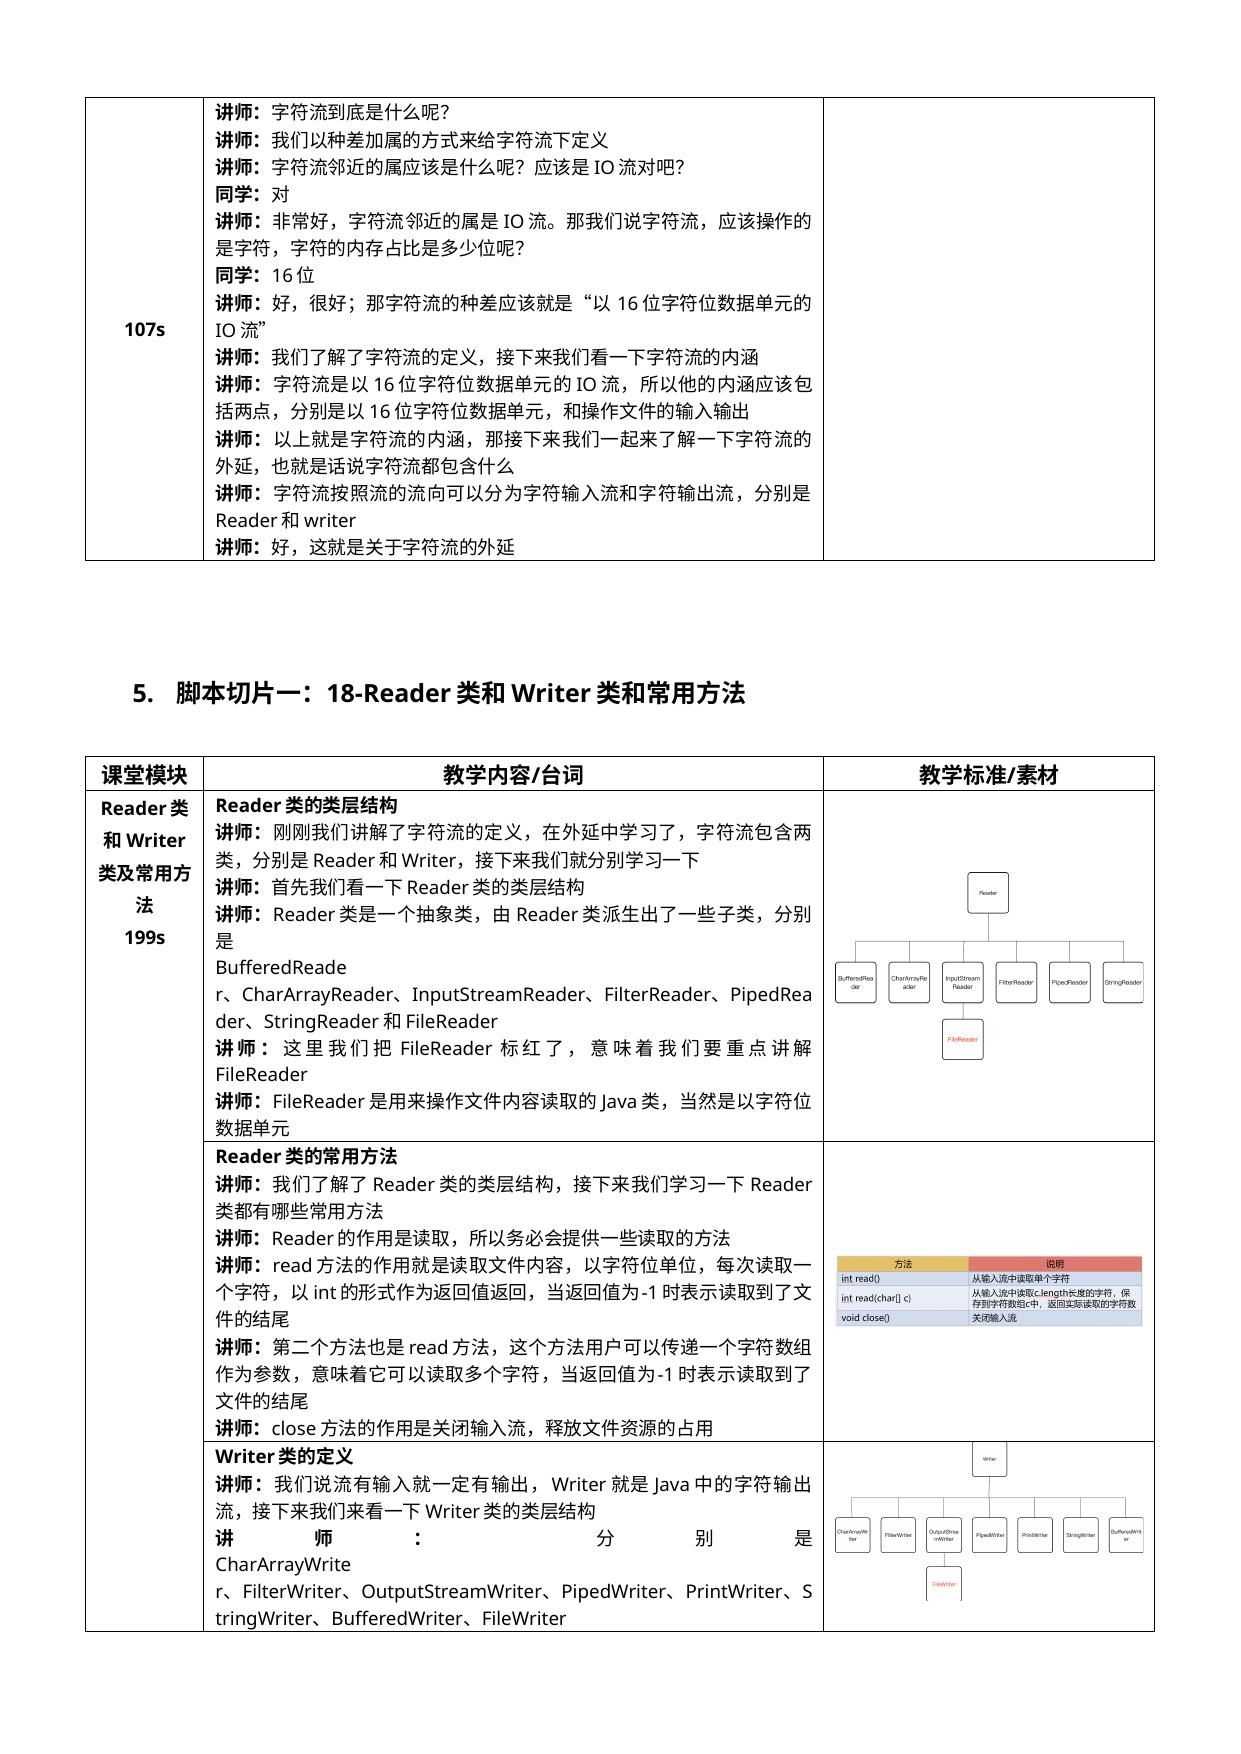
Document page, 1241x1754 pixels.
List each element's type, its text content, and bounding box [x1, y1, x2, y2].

table_cell Reader类的类层结构 讲师：刚刚我们讲解了字符流的定义，在外延中学习了，字符流包含两类，分别是Reader和Writer，接下来我们就分别学习一下 讲师：首先我们看一下Reader类的类层结构 讲师：Reader类是一个抽象类，由Reader类派生出了一些子类，分别是BufferedReader、CharArrayReader、InputStreamReader、FilterReader、PipedReader、StringReader和FileReader 讲师：这里我们把FileReader标红了，意味着我们要重点讲解FileReader 讲师：FileReader是用来操作文件内容读取的Java类，当然是以字符位数据单元 [204, 791, 823, 1141]
table_cell Reader类的常用方法 讲师：我们了解了Reader类的类层结构，接下来我们学习一下Reader类都有哪些常用方法 讲师：Reader的作用是读取，所以务必会提供一些读取的方法 讲师：read方法的作用就是读取文件内容，以字符位单位，每次读取一个字符，以int的形式作为返回值返回，当返回值为-1时表示读取到了文件的结尾 讲师：第二个方法也是read方法，这个方法用户可以传递一个字符数组作为参数，意味着它可以读取多个字符，当返回值为-1时表示读取到了文件的结尾 讲师：close方法的作用是关闭输入流，释放文件资源的占用 [204, 1142, 823, 1441]
table_cell Reader类和Writer类及常用方法 199s [86, 791, 203, 1631]
list 脚本切片一：18-Reader类和Writer类和常用方法 [132, 659, 1152, 724]
table_header 课堂模块 [86, 757, 203, 790]
table_header 教学内容/台词 [204, 757, 823, 790]
table_cell [824, 1142, 1154, 1441]
picture [835, 1255, 1144, 1327]
table_header 教学标准/素材 [824, 757, 1154, 790]
table_cell 字符流的定义 107s [86, 98, 203, 560]
table_cell [824, 791, 1154, 1141]
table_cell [204, 98, 823, 560]
table_cell [824, 1442, 1154, 1631]
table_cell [204, 1442, 823, 1631]
table_cell [824, 98, 1154, 560]
